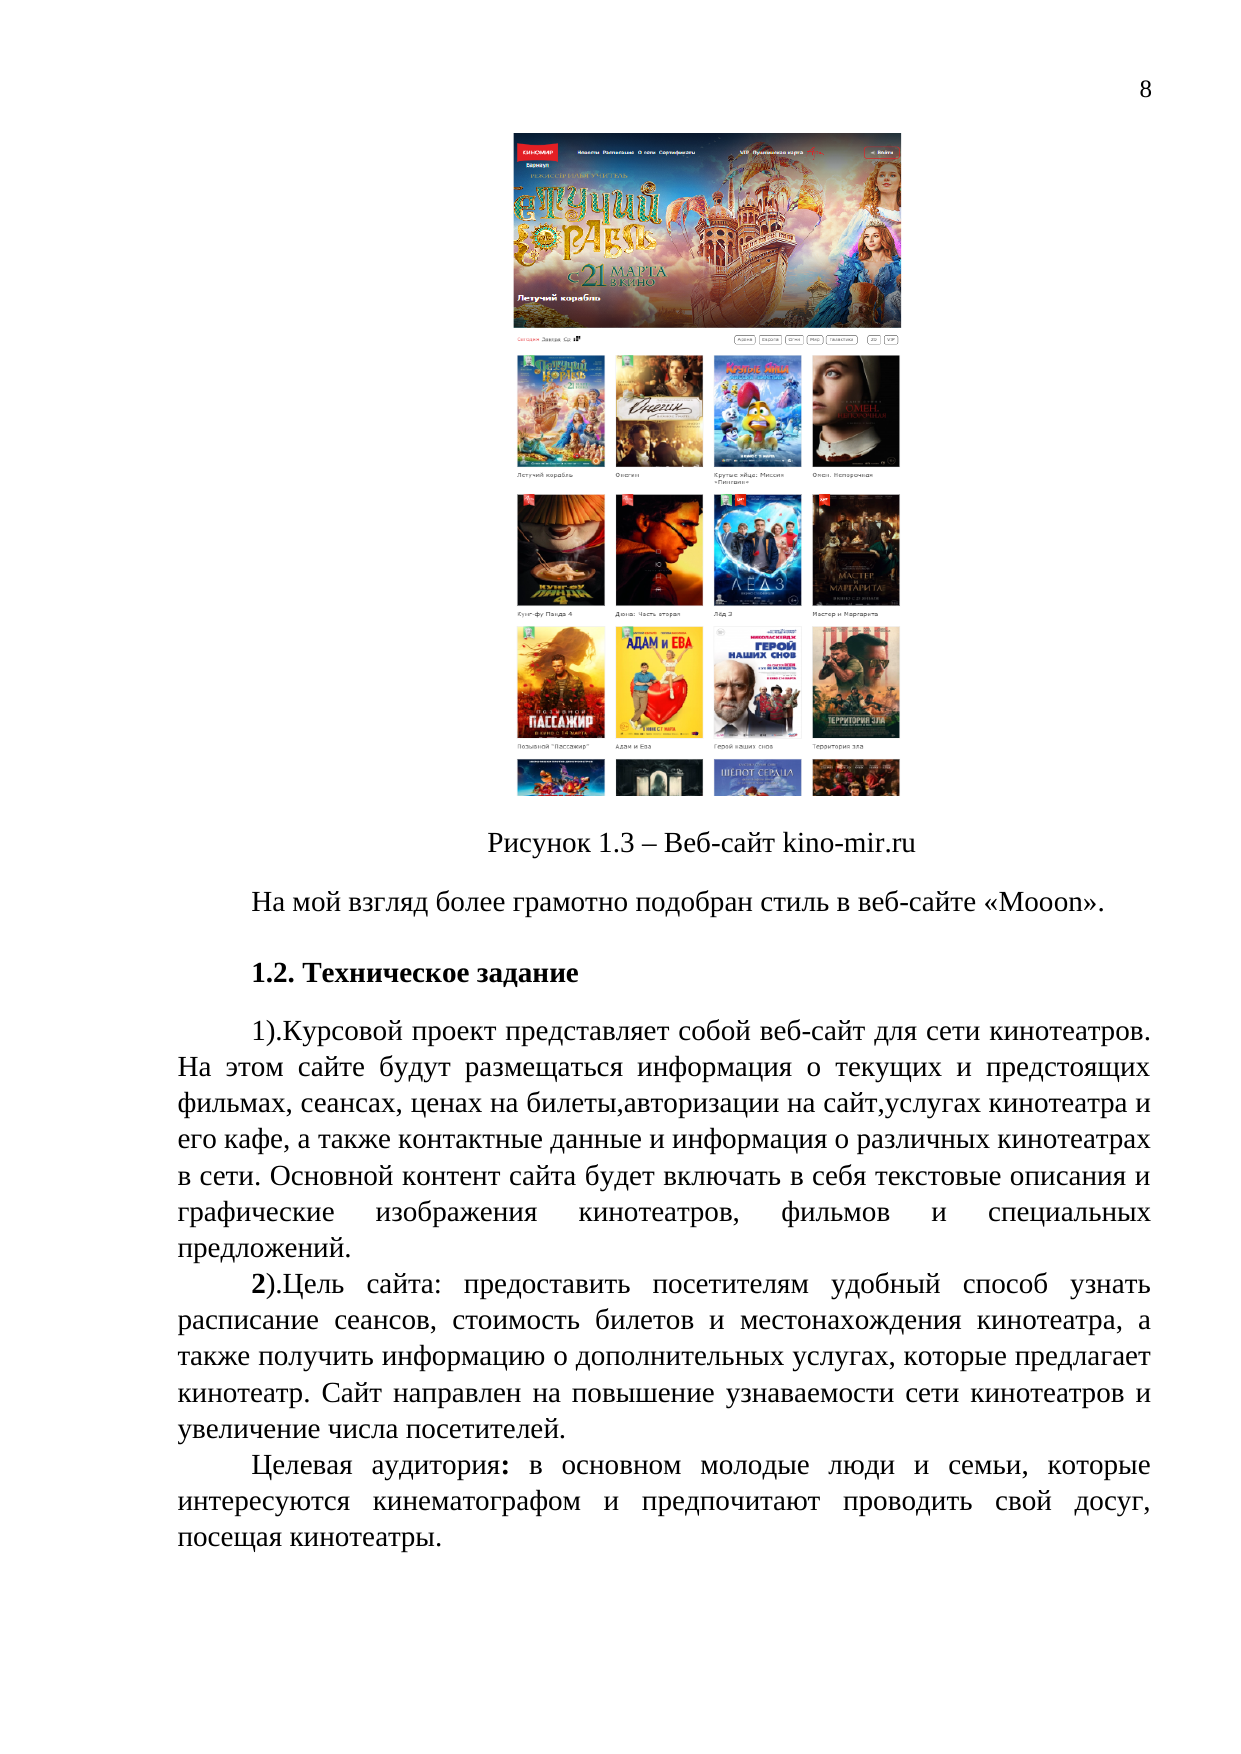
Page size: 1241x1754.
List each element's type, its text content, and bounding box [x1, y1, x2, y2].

text 2).Цель сайта: предоставить посетителям удобный способ узнать расписание сеансов, стоимость билетов и местонахождения кинотеатра, а также получить информацию о дополнительных услугах, которые предлагает кинотеатр. Сайт направлен на повышение узнаваемости сети кинотеатров и увеличение числа посетителей. [177, 1266, 1152, 1444]
picture [513, 133, 902, 796]
text Рисунок 1.3 – Веб-сайт kino-mir.ru [177, 825, 1152, 859]
text 1.2. Техническое задание [177, 955, 1152, 988]
text На мой взгляд более грамотно подобран стиль в веб-сайте «Mooоn». [177, 884, 1152, 917]
text 1).Курсовой проект представляет собой веб-сайт для сети кинотеатров. На этом сайте будут размещаться информация о текущих и предстоящих фильмах, сеансах, ценах на билеты,авторизации на сайт,услугах кинотеатра и его кафе, а также контактные данные и информация о различных кинотеатрах в сети. Основной контент сайта будет включать в себя текстовые описания и графические изображения кинотеатров, фильмов и специальных предложений. [177, 1013, 1152, 1264]
text Целевая аудитория: в основном молодые люди и семьи, которые интересуются кинематографом и предпочитают проводить свой досуг, посещая кинотеатры. [177, 1447, 1152, 1553]
